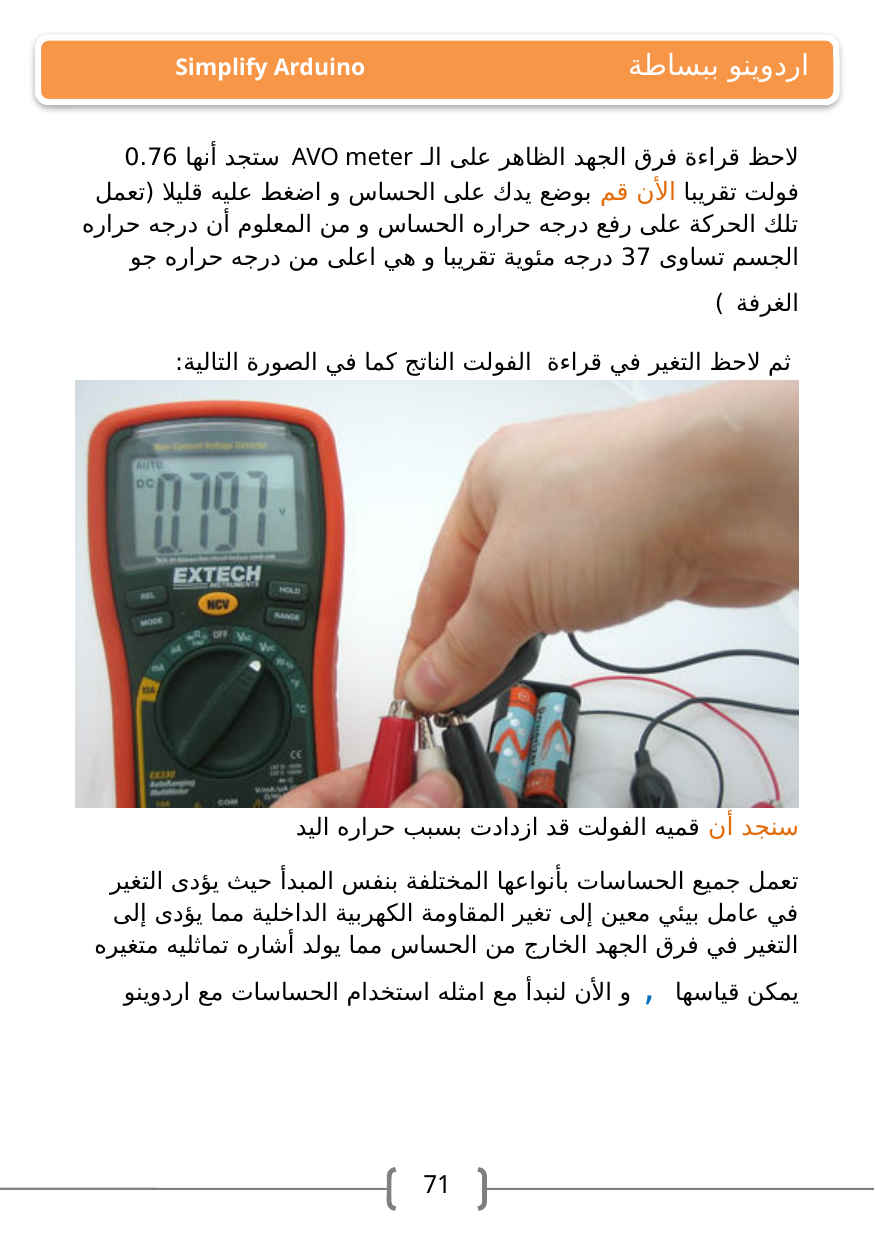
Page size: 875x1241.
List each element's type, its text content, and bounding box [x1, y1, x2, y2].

text تعمل جميع الحساسات بأنواعها المختلفة بنفس المبدأ حيث يؤدى التغير في عامل بيئي معين إلى تغير المقاومة الكهربية الداخلية مما يؤدى إلى التغير في فرق الجهد الخارج من الحساس مما يولد أشاره تماثليه متغيره يمكن قياسها , و الأن لنبدأ مع امثله استخدام الحساسات مع اردوينو [75, 867, 799, 1009]
text لاحظ قراءة فرق الجهد الظاهر على الـ AVO meter ستجد أنها 0.76 فولت تقريبا الأن قم بوضع يدك على الحساس و اضغط عليه قليلا (تعمل تلك الحركة على رفع درجه حراره الحساس و من المعلوم أن درجه حراره الجسم تساوى 37 درجه مئوية تقريبا و هي اعلى من درجه حراره جو الغرفة ) [75, 140, 799, 321]
picture [75, 380, 799, 808]
text ثم لاحظ التغير في قراءة الفولت الناتج كما في الصورة التالية:سنجد أن قميه الفولت قد ازدادت بسبب حراره اليد [75, 808, 799, 842]
text ثم لاحظ التغير في قراءة الفولت الناتج كما في الصورة التالية:سنجد أن قميه الفولت قد ازدادت بسبب حراره اليد [75, 348, 799, 380]
